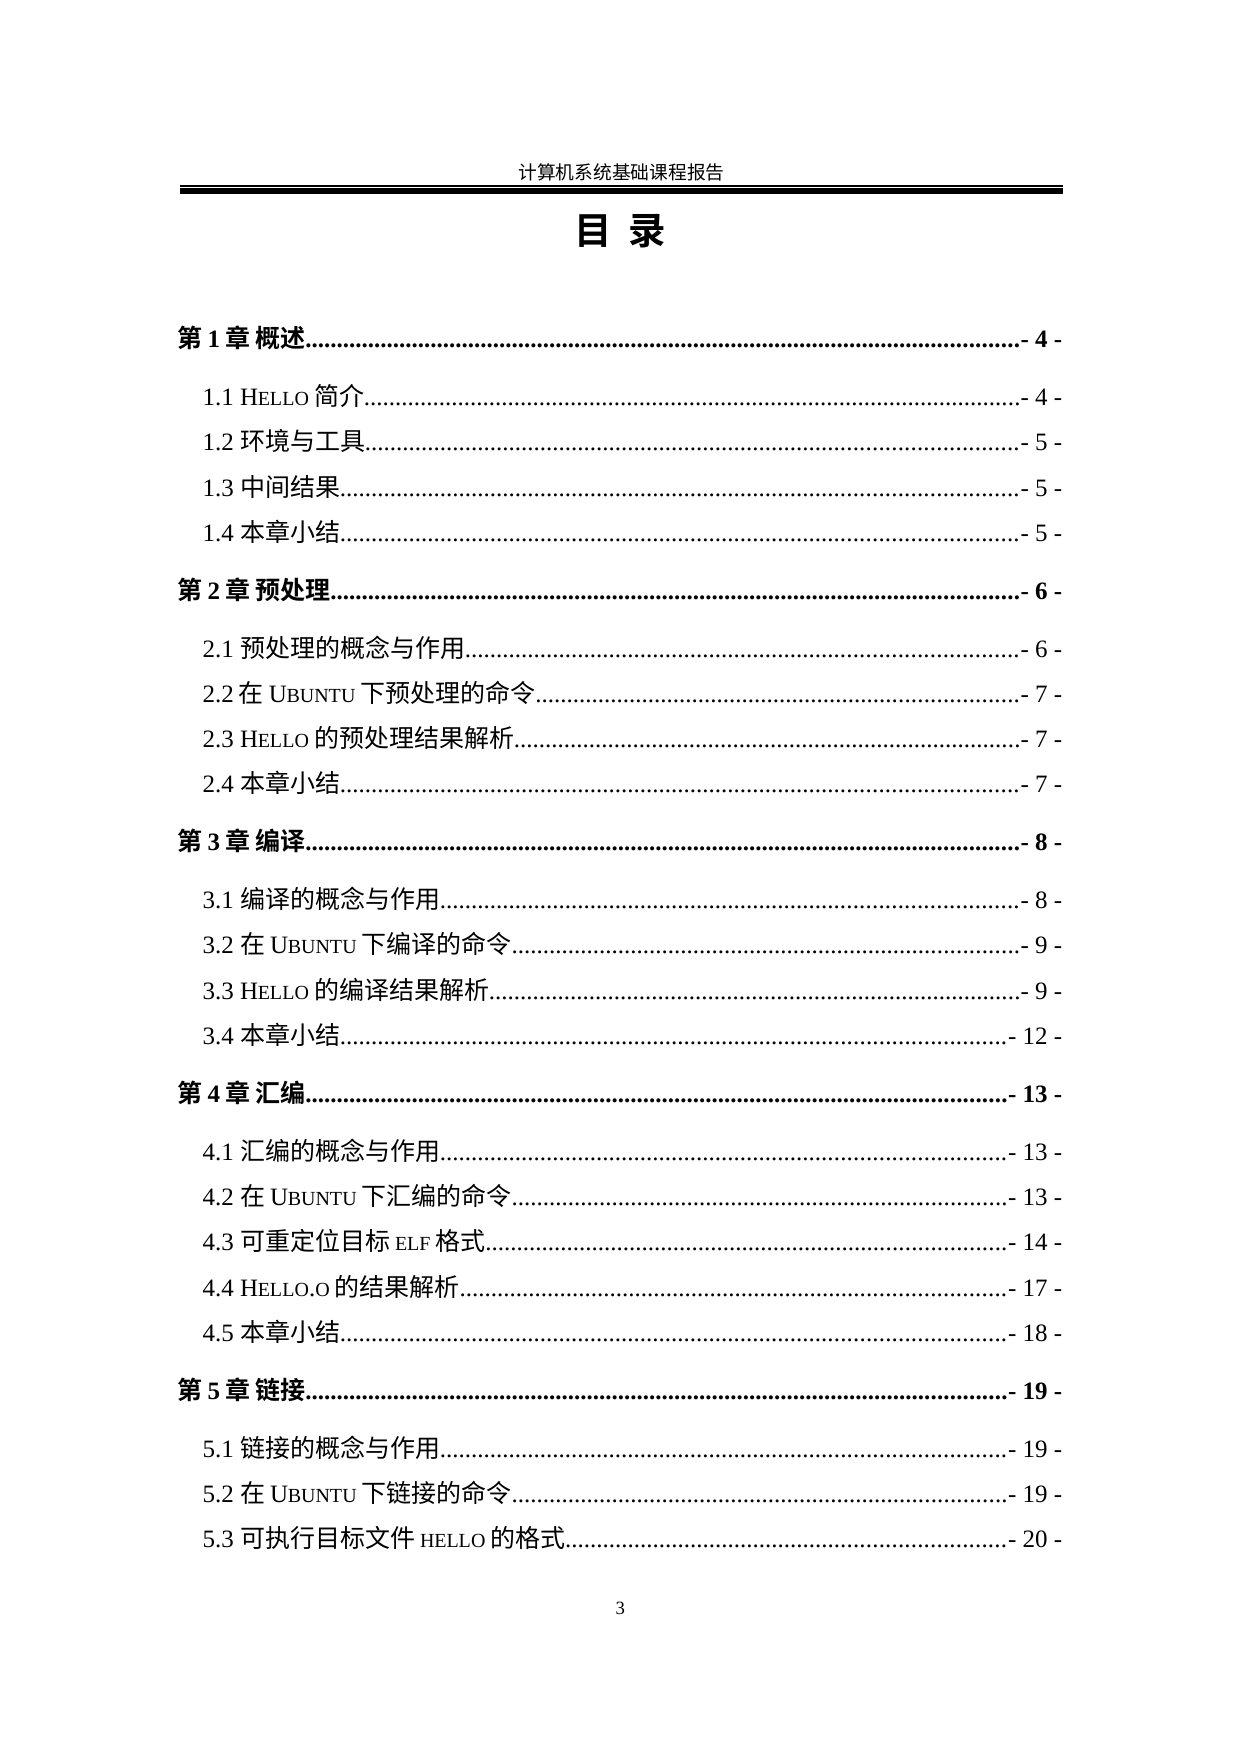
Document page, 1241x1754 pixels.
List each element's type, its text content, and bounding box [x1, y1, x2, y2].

text 1.3 中间结果 - 5 - [202, 467, 1063, 503]
text 5.1 链接的概念与作用 - 19 - [202, 1428, 1063, 1464]
text 1.1 Hello简介 - 4 - [202, 376, 1063, 413]
text 3.3 Hello的编译结果解析 - 9 - [202, 970, 1063, 1006]
text 5.3 可执行目标文件hello的格式 - 20 - [202, 1519, 1063, 1555]
text 目 录 [177, 201, 1063, 255]
text 4.5 本章小结 - 18 - [202, 1312, 1063, 1349]
text 3.1 编译的概念与作用 - 8 - [202, 879, 1063, 916]
text 4.3 可重定位目标elf格式 - 14 - [202, 1222, 1063, 1258]
text 3.4 本章小结 - 12 - [202, 1016, 1063, 1052]
text 第5章 链接 - 19 - [177, 1370, 1063, 1406]
text 第3章 编译 - 8 - [177, 822, 1063, 858]
text 2.3 Hello的预处理结果解析 - 7 - [202, 719, 1063, 755]
text 2.2在Ubuntu下预处理的命令 - 7 - [202, 673, 1063, 709]
text 1.2 环境与工具 - 5 - [202, 422, 1063, 458]
text 第1章 概述 - 4 - [177, 319, 1063, 355]
text 4.1 汇编的概念与作用 - 13 - [202, 1131, 1063, 1167]
text 4.2 在Ubuntu下汇编的命令 - 13 - [202, 1176, 1063, 1213]
text 2.1 预处理的概念与作用 - 6 - [202, 628, 1063, 664]
text 5.2 在Ubuntu下链接的命令 - 19 - [202, 1473, 1063, 1509]
text 第4章 汇编 - 13 - [177, 1073, 1063, 1109]
text 3.2 在Ubuntu下编译的命令 - 9 - [202, 925, 1063, 961]
text 4.4 Hello.o的结果解析 - 17 - [202, 1267, 1063, 1303]
text 第2章 预处理 - 6 - [177, 570, 1063, 606]
text 2.4 本章小结 - 7 - [202, 764, 1063, 800]
text 1.4 本章小结 - 5 - [202, 512, 1063, 549]
